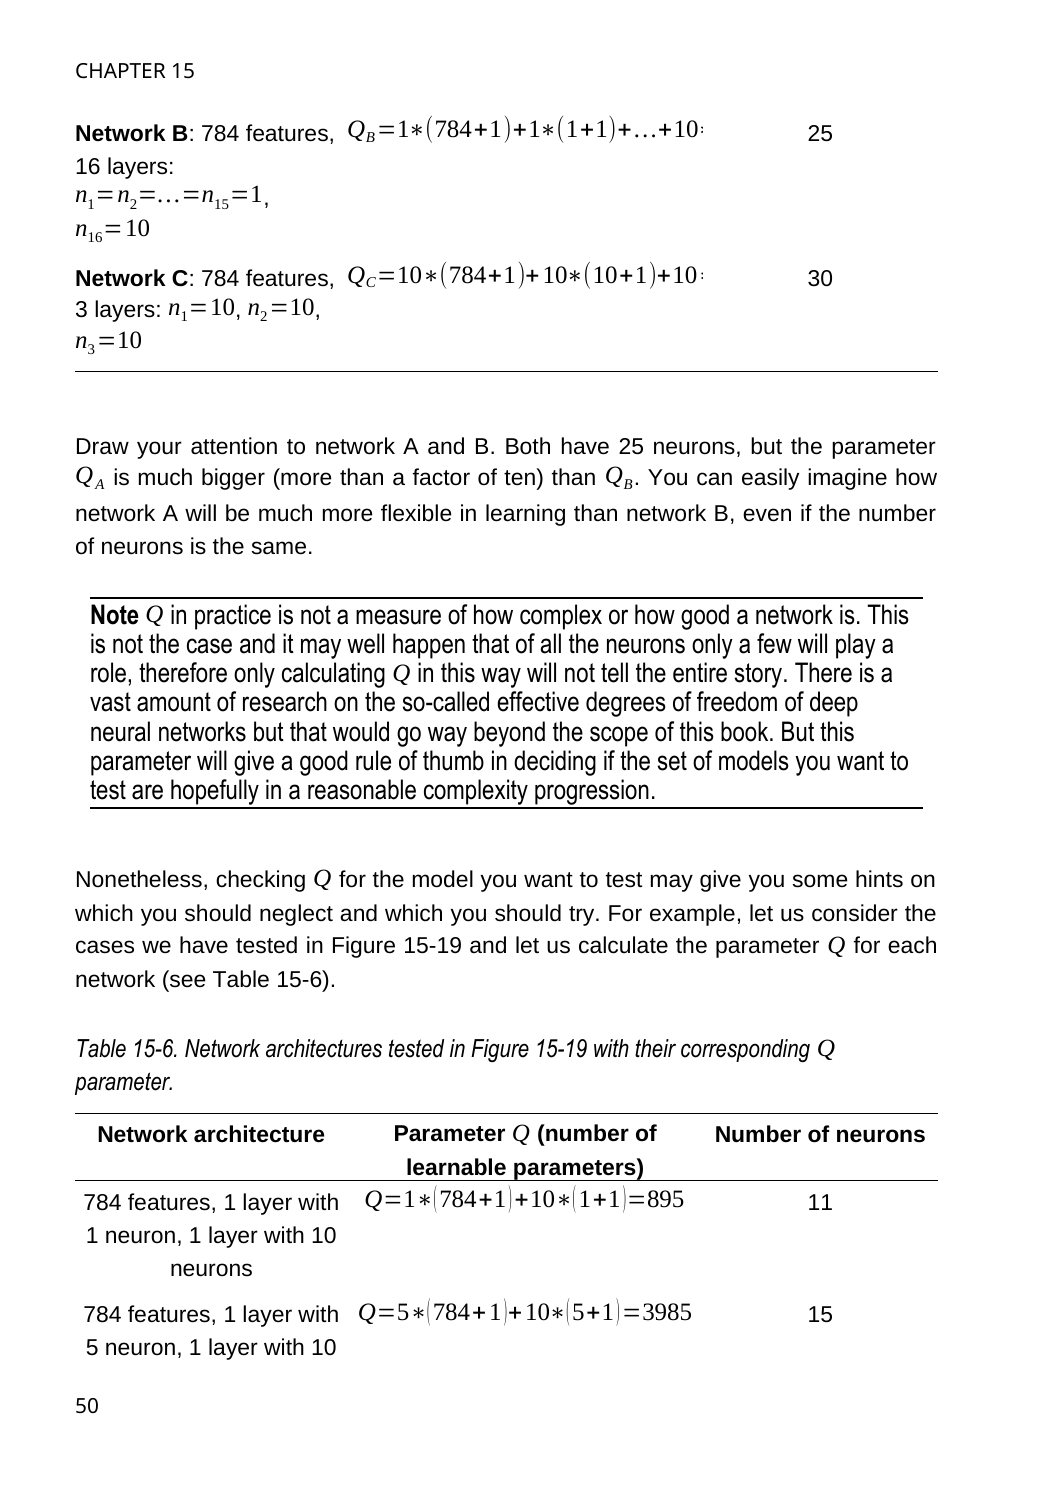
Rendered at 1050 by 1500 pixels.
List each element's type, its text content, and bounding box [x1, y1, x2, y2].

table_header Network architecture [75, 1114, 347, 1180]
table_cell 25 [703, 113, 937, 258]
table_cell [347, 1294, 703, 1361]
table_cell 784 features, 1 layer with 1 neuron, 1 layer with 10 neurons [75, 1181, 347, 1294]
table_cell Network B: 784 features, 16 layers: , [75, 113, 347, 258]
table_header Number of neurons [703, 1114, 937, 1180]
text Table 15-6. Network architectures tested in Figure 15-19 with their corresponding parameter. [75, 1034, 937, 1096]
table_cell [347, 258, 703, 371]
table_cell 30 [703, 258, 937, 371]
text Nonetheless, checking for the model you want to test may give you some hints on which you should neglect and which you should try. For example, let us consider the cases we have tested in Figure 15-19 and let us calculate the parameter for each network (see Table 15-6). [75, 859, 937, 993]
table_cell 11 [703, 1181, 937, 1294]
table_cell 784 features, 1 layer with 5 neuron, 1 layer with 10 neurons [75, 1294, 347, 1361]
table_cell 15 [703, 1294, 937, 1361]
table_cell Network C: 784 features, 3 layers: , , [75, 258, 347, 371]
text Draw your attention to network A and B. Both have 25 neurons, but the parameter is much bigger (more than a factor of ten) than . You can easily imagine how network A will be much more flexible in learning than network B, even if the number of neurons is the same. [75, 426, 937, 559]
table_cell [347, 113, 703, 258]
table_cell [347, 1181, 703, 1294]
table_header Parameter (number of learnable parameters) [347, 1114, 703, 1180]
text Note in practice is not a measure of how complex or how good a network is. This is not the case and it may well happen that of all the neurons only a few will play a role, therefore only calculating in this way will not tell the entire story. There is a vast amount of research on the so-called effective degrees of freedom of deep neural networks but that would go way beyond the scope of this book. But this parameter will give a good rule of thumb in deciding if the set of models you want to test are hopefully in a reasonable complexity progression. [90, 599, 923, 807]
